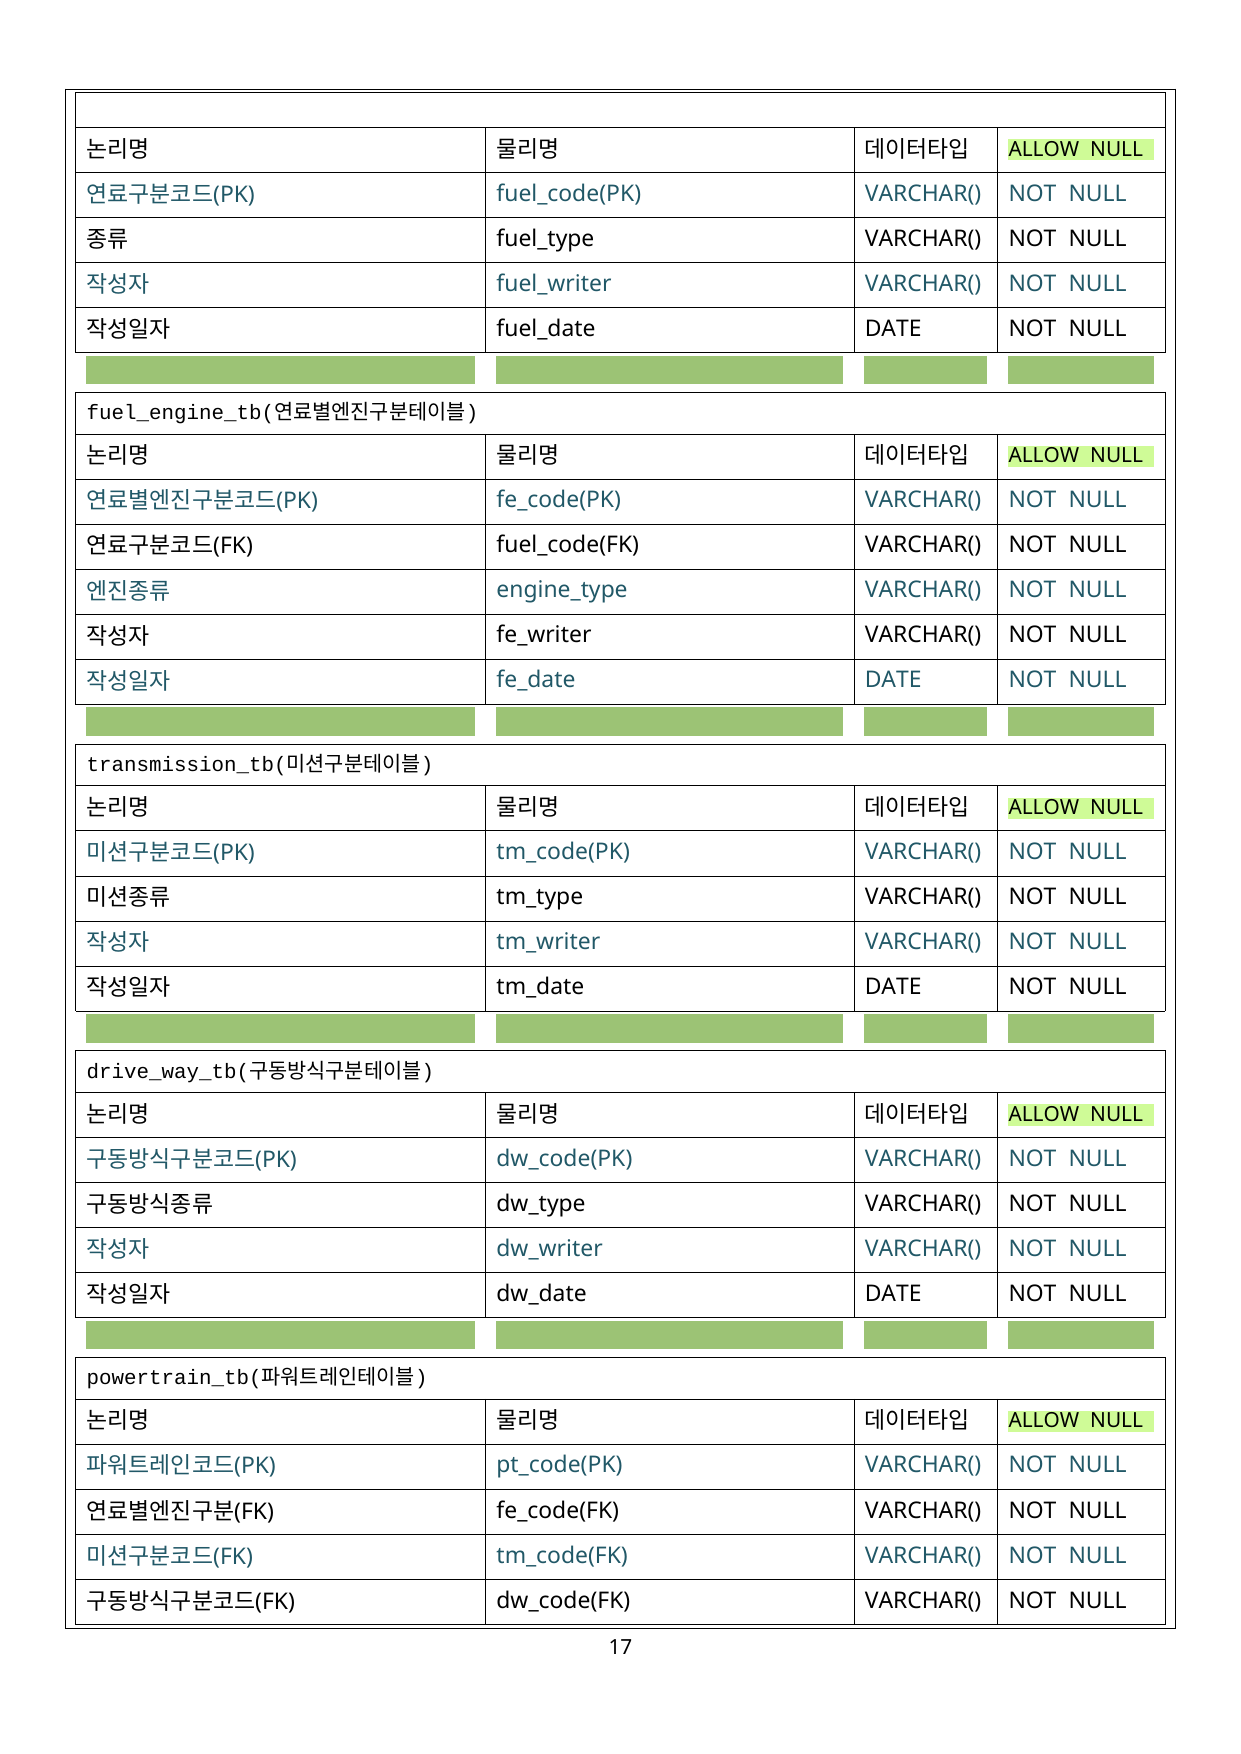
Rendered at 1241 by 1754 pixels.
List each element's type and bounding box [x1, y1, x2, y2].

table_header [66, 90, 1175, 1628]
